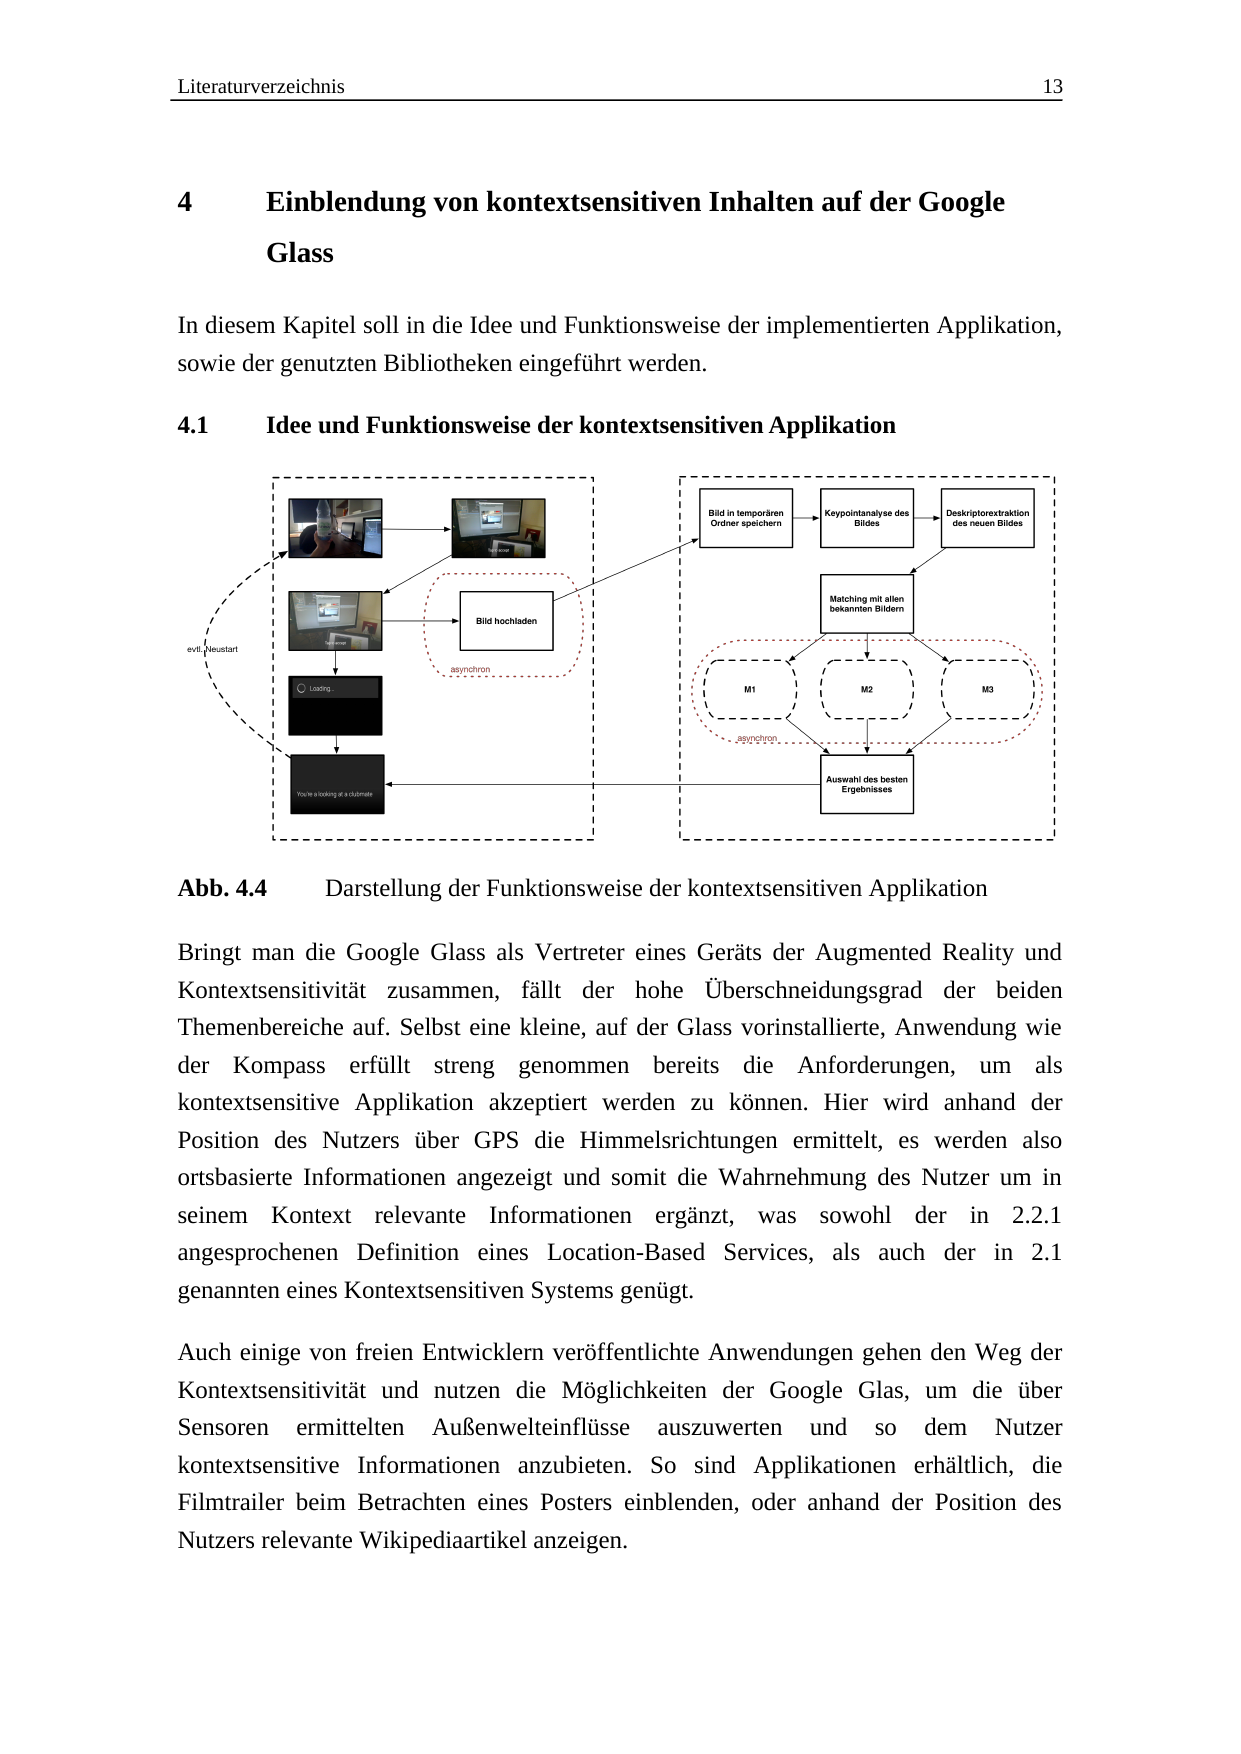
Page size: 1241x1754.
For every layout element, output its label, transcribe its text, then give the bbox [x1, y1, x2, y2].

subtitle Idee und Funktionsweise der kontextsensitiven Applikation [177, 410, 1063, 439]
text In diesem Kapitel soll in die Idee und Funktionsweise der implementierten Applikation, sowie der genutzten Bibliotheken eingeführt werden. [177, 302, 1063, 377]
picture [177, 469, 1062, 848]
subtitle Einblendung von kontextsensitiven Inhalten auf der Google Glass [177, 184, 1063, 268]
text Bringt man die Google Glass als Vertreter eines Geräts der Augmented Reality und Kontextsensitivität zusammen, fällt der hohe Überschneidungsgrad der beiden Themenbereiche auf. Selbst eine kleine, auf der Glass vorinstallierte, Anwendung wie der Kompass erfüllt streng genommen bereits die Anforderungen, um als kontextsensitive Applikation akzeptiert werden zu können. Hier wird anhand der Position des Nutzers über GPS die Himmelsrichtungen ermittelt, es werden also ortsbasierte Informationen angezeigt und somit die Wahrnehmung des Nutzer um in seinem Kontext relevante Informationen ergänzt, was sowohl der in 2.2.1 angesprochenen Definition eines Location-Based Services, als auch der in 2.1 genannten eines Kontextsensitiven Systems genügt. [177, 928, 1063, 1303]
text Auch einige von freien Entwicklern veröffentlichte Anwendungen gehen den Weg der Kontextsensitivität und nutzen die Möglichkeiten der Google Glas, um die über Sensoren ermittelten Außenwelteinflüsse auszuwerten und so dem Nutzer kontextsensitive Informationen anzubieten. So sind Applikationen erhältlich, die Filmtrailer beim Betrachten eines Posters einblenden, oder anhand der Position des Nutzers relevante Wikipediaartikel anzeigen. [177, 1328, 1063, 1553]
